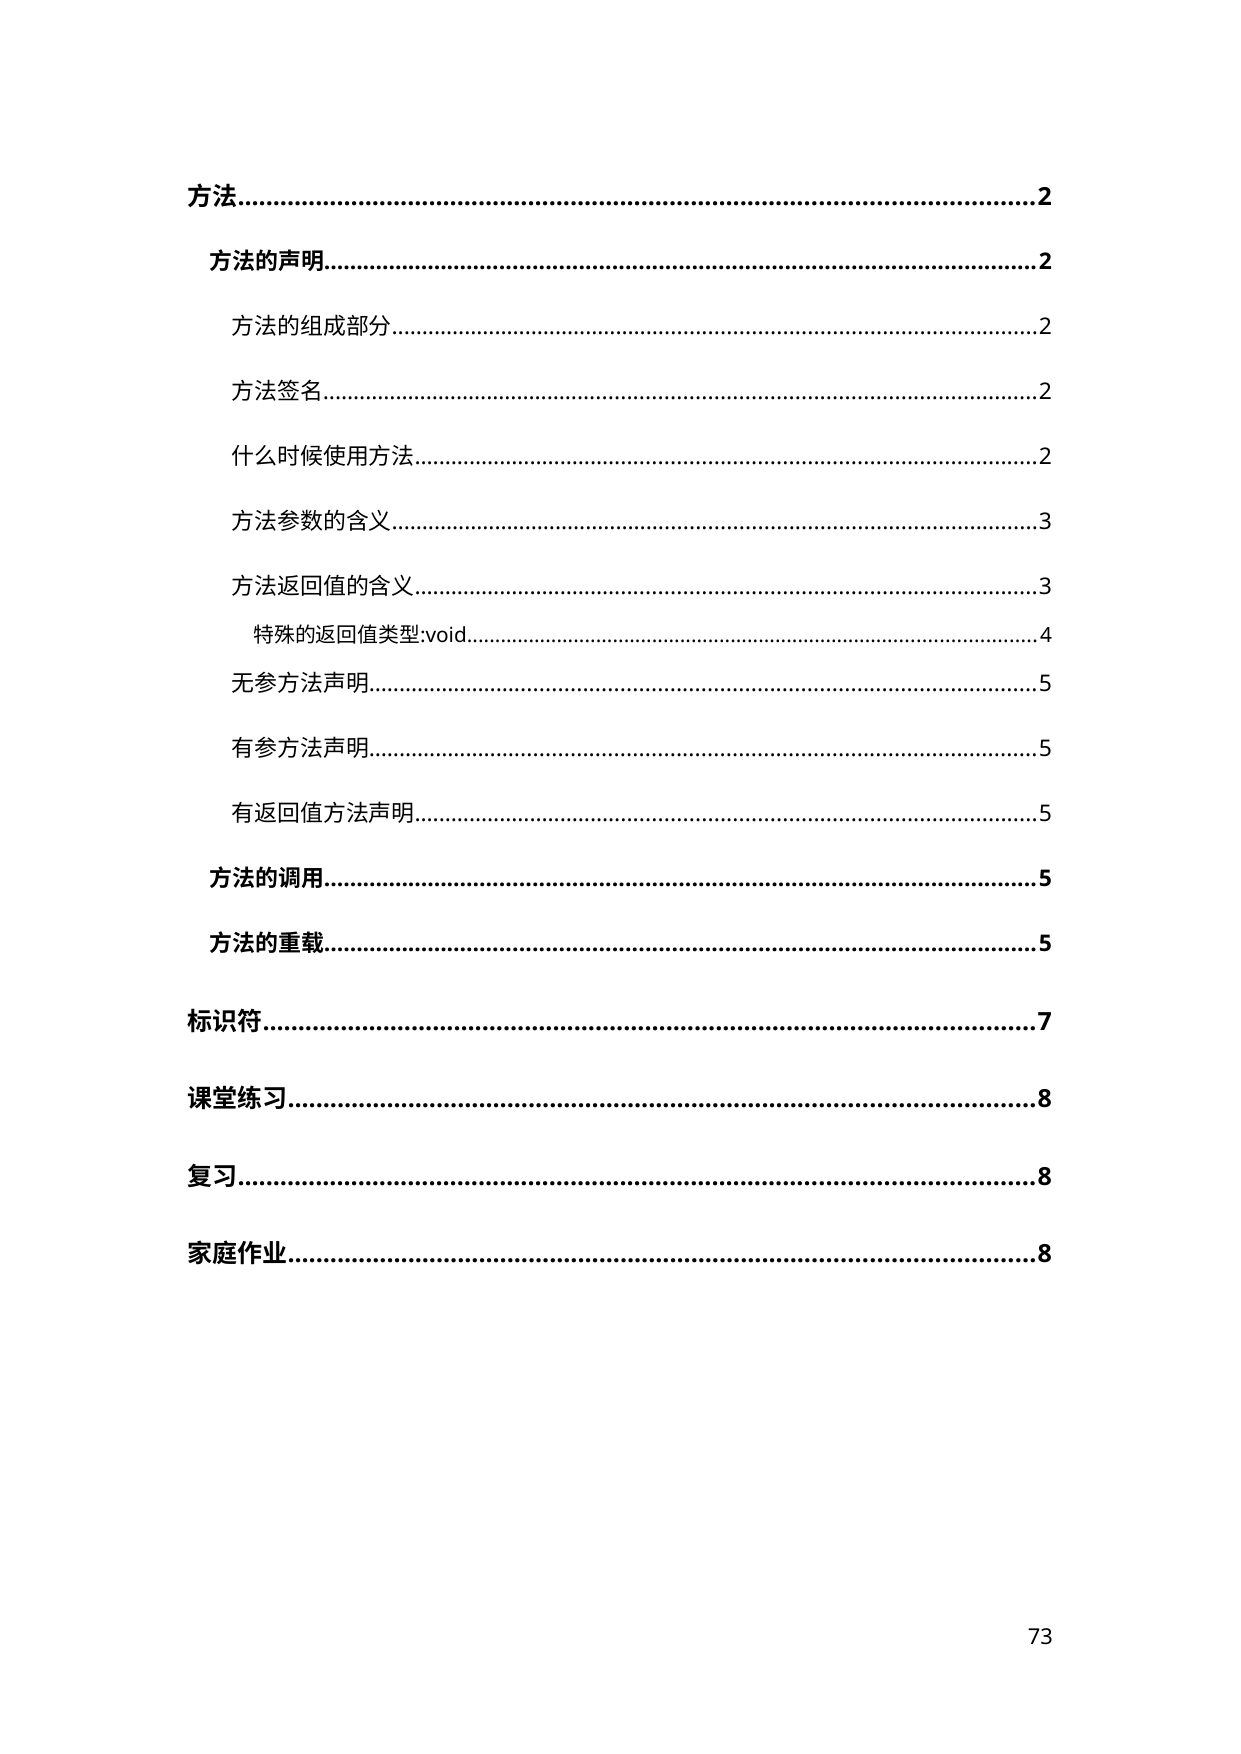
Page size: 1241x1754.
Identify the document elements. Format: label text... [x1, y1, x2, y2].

text 方法的组成部分 2 [231, 292, 1053, 357]
text 有参方法声明 5 [231, 714, 1053, 779]
text 无参方法声明 5 [231, 649, 1053, 714]
text 家庭作业 8 [187, 1219, 1053, 1284]
text 方法的声明 2 [209, 227, 1053, 292]
text 什么时候使用方法 2 [231, 422, 1053, 487]
text 方法参数的含义 3 [231, 487, 1053, 552]
text 标识符 7 [187, 987, 1053, 1052]
text 方法签名 2 [231, 357, 1053, 422]
text 有返回值方法声明 5 [231, 779, 1053, 844]
text 方法返回值的含义 3 [231, 552, 1053, 617]
text 方法的重载 5 [209, 909, 1053, 974]
text 复习 8 [187, 1142, 1053, 1207]
text 方法的调用 5 [209, 844, 1053, 909]
text 特殊的返回值类型:void 4 [253, 617, 1053, 649]
text 方法 2 [187, 162, 1053, 227]
text 课堂练习 8 [187, 1064, 1053, 1129]
